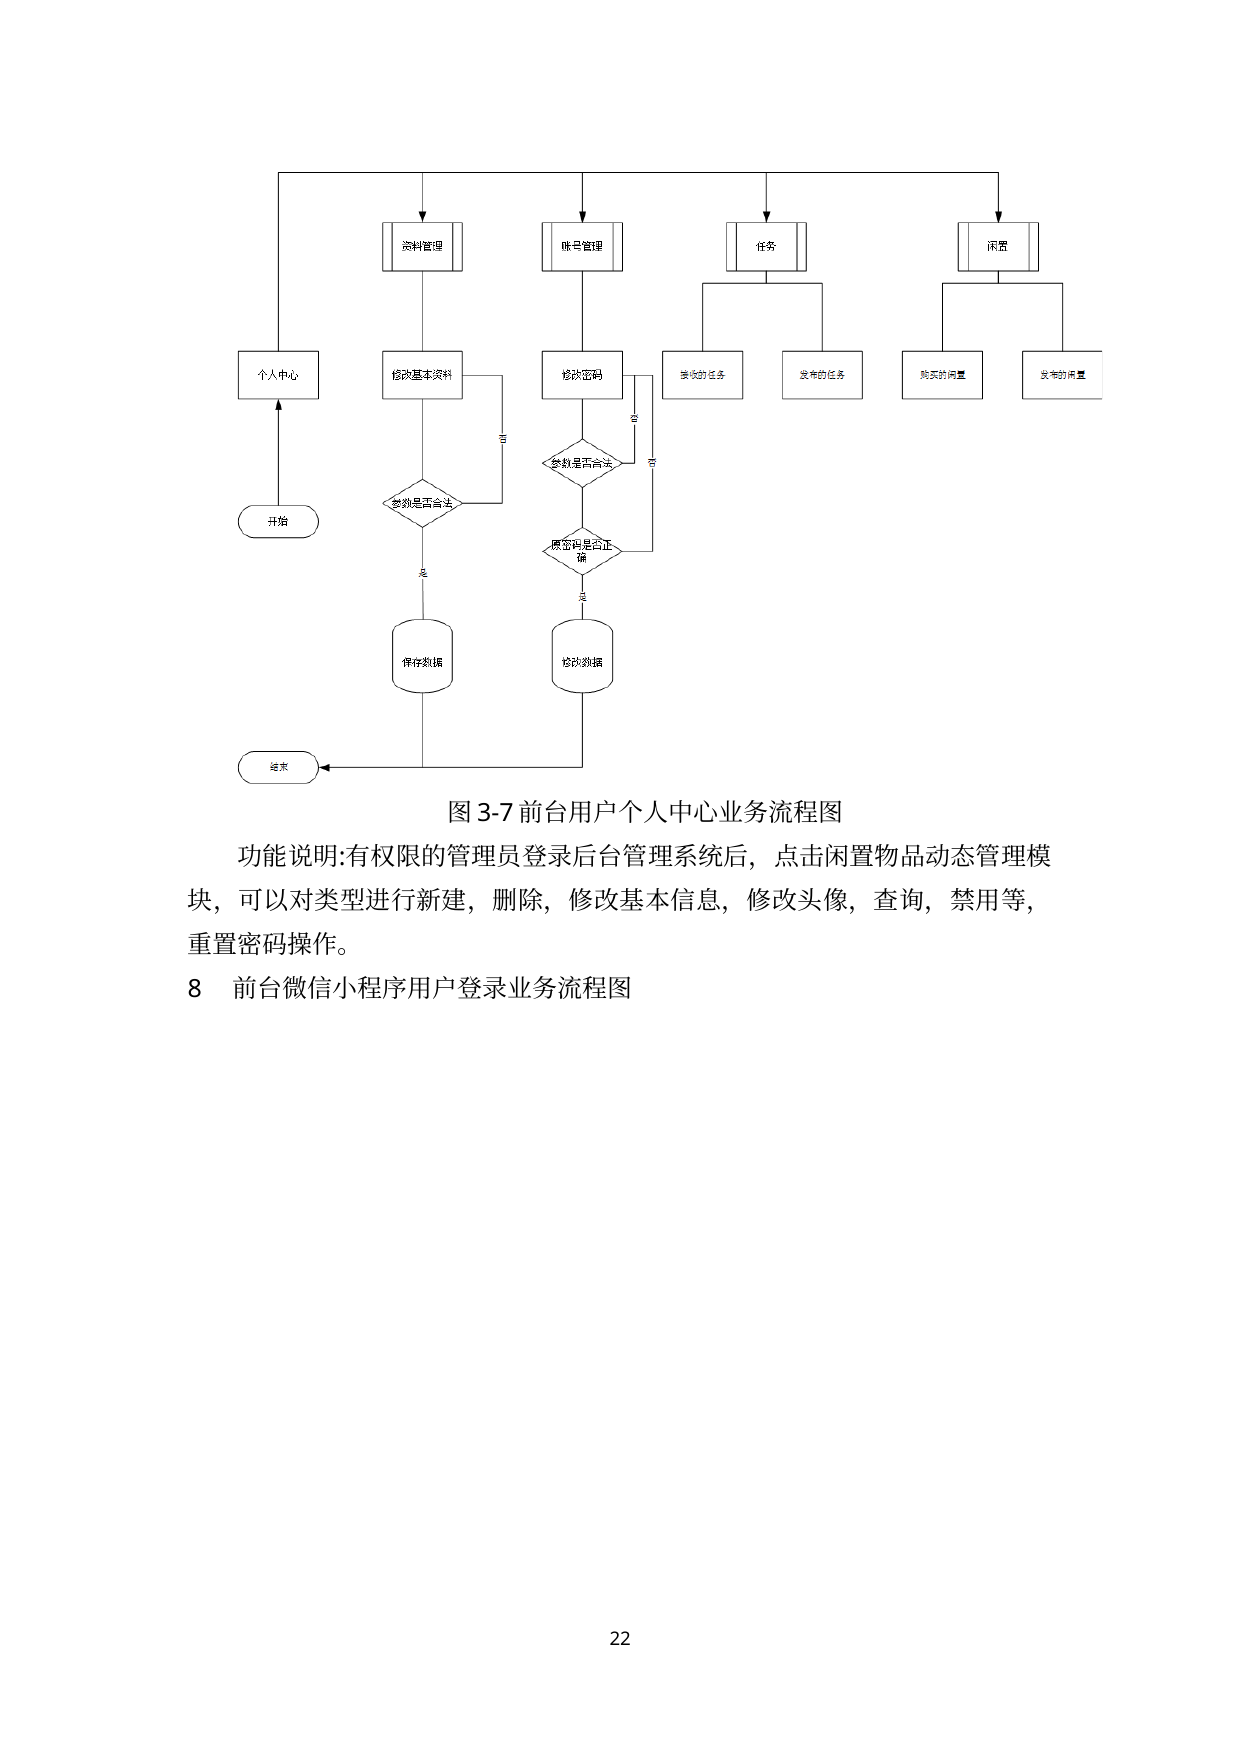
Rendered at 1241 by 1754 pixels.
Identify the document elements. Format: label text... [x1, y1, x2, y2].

picture [237, 172, 1103, 784]
list 图3-7前台用户个人中心业务流程图 [237, 789, 1053, 833]
text 功能说明:有权限的管理员登录后台管理系统后，点击闲置物品动态管理模块，可以对类型进行新建，删除，修改基本信息，修改头像，查询，禁用等，重置密码操作。 [187, 833, 1053, 965]
list 前台微信小程序用户登录业务流程图 [187, 965, 1053, 1009]
